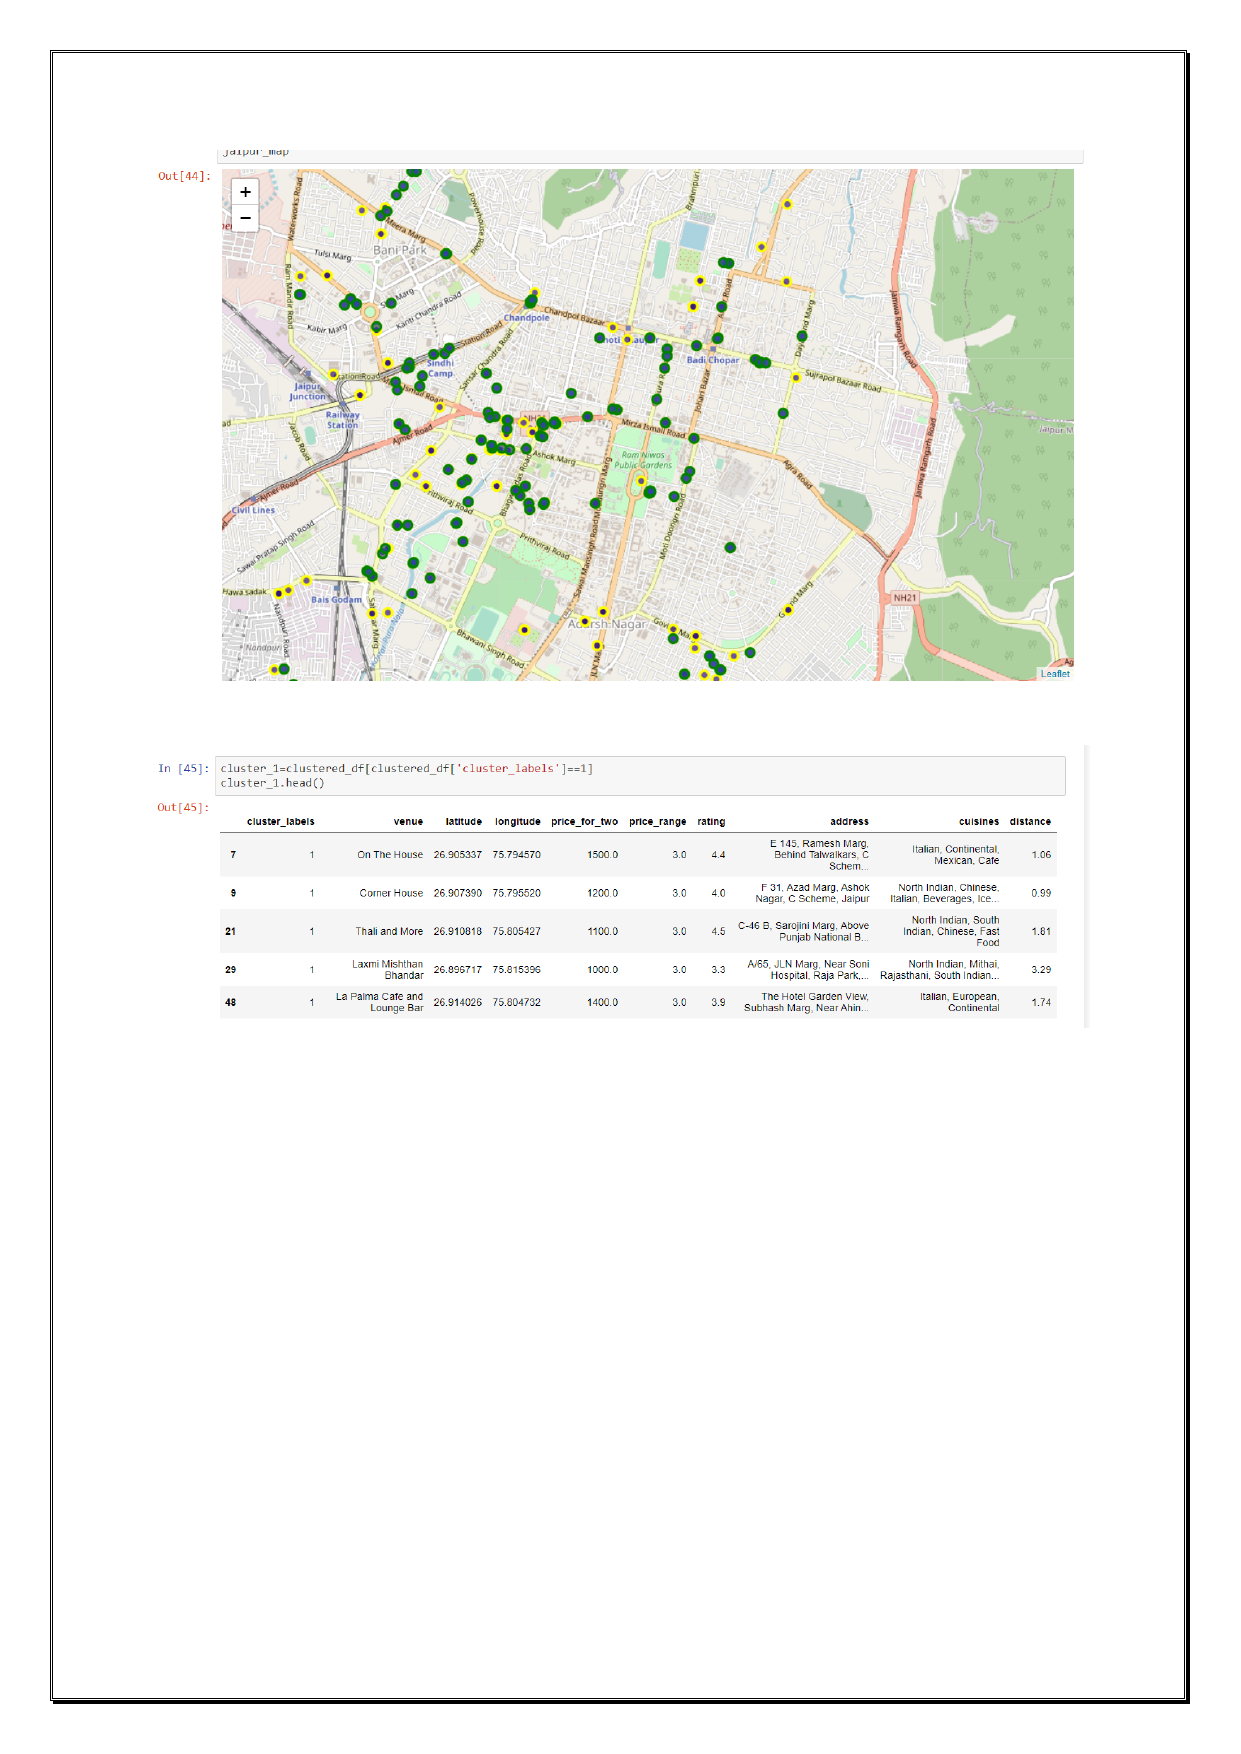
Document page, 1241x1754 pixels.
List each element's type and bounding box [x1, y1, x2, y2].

picture [150, 150, 1091, 695]
picture [150, 745, 1091, 1028]
